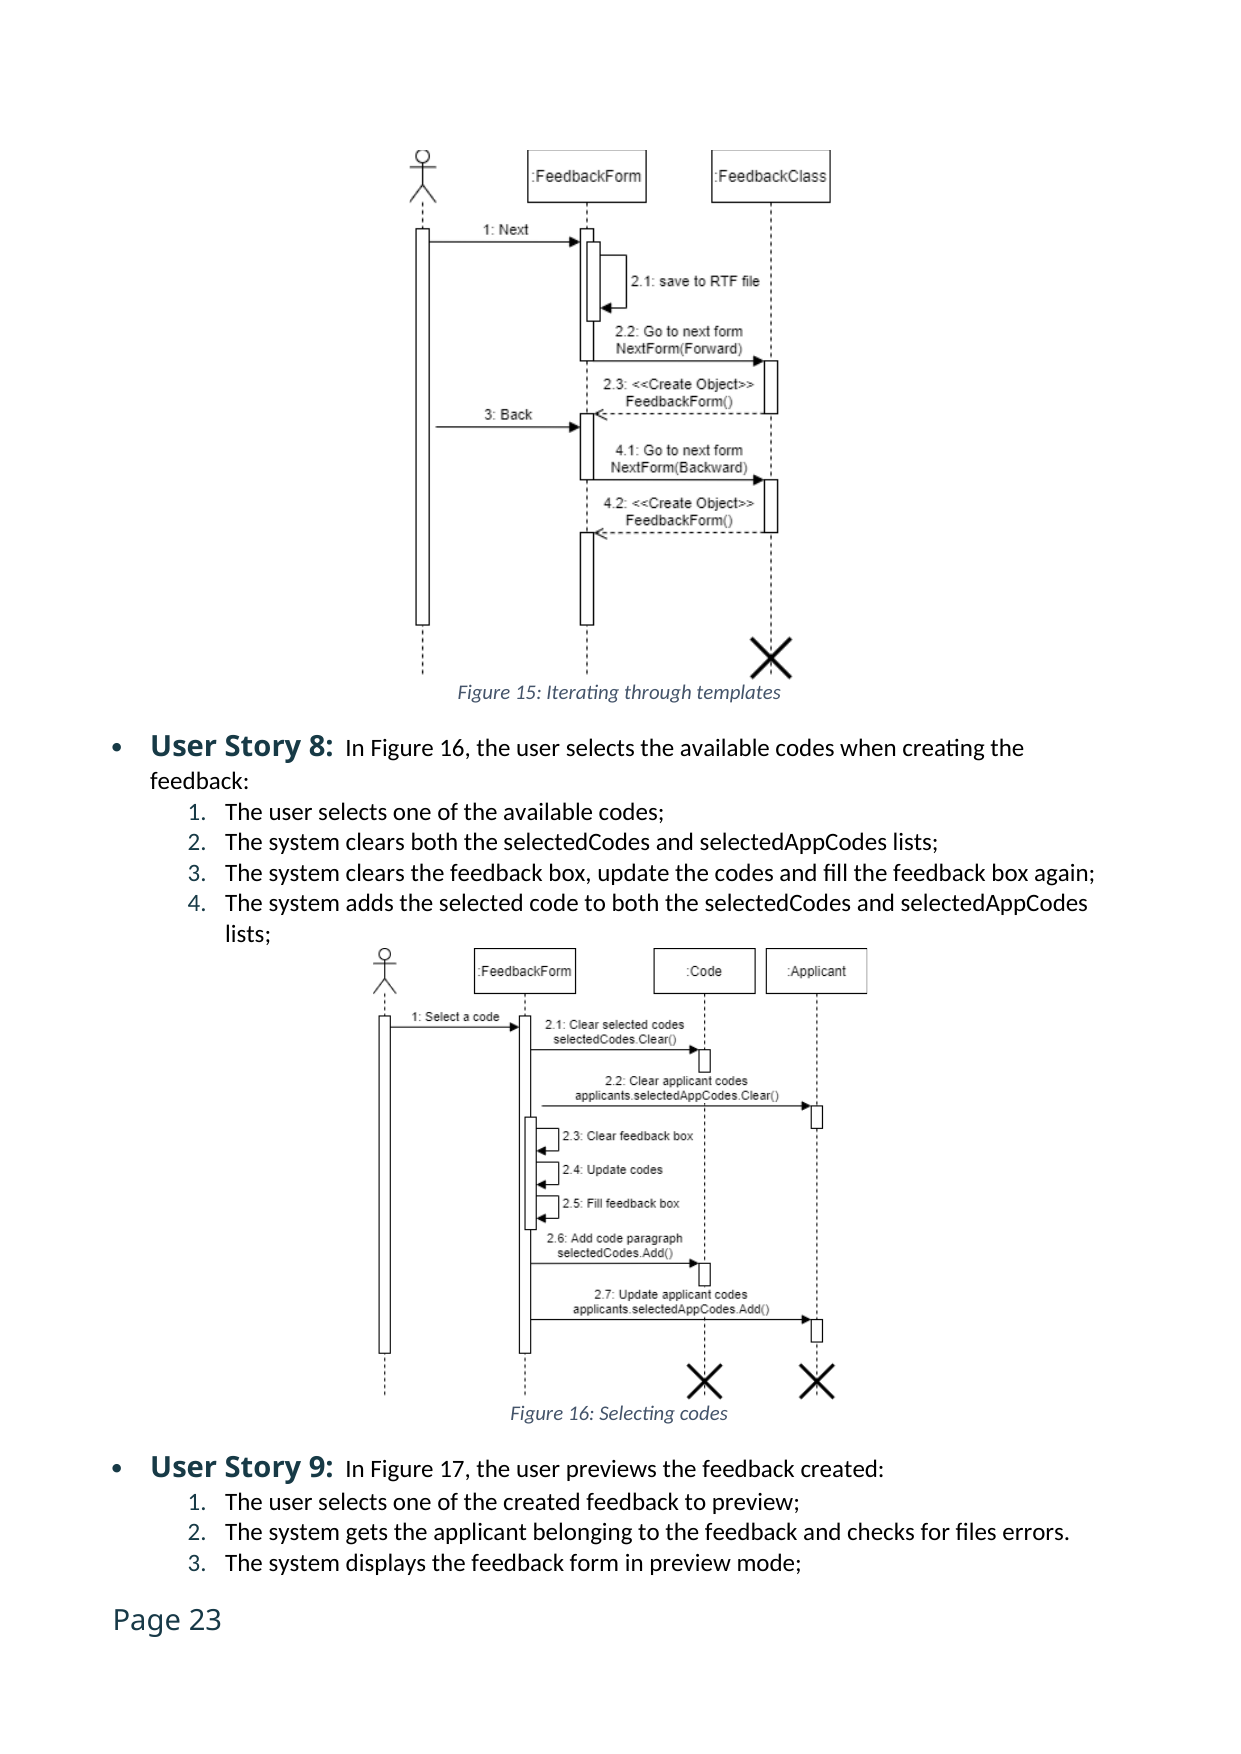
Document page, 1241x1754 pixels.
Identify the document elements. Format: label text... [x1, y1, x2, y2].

text Figure 16: Selecting codes [112, 1400, 1128, 1425]
list User Story 9: In Figure 17, the user previews the feedback created: [112, 1446, 1128, 1486]
list The system clears the feedback box, update the codes and fill the feedback box again; [187, 857, 1128, 887]
picture [373, 948, 868, 1400]
list The user selects one of the created feedback to preview; [187, 1486, 1128, 1516]
picture [409, 150, 831, 680]
list The user selects one of the available codes; [187, 796, 1128, 826]
list The system displays the feedback form in preview mode; [187, 1547, 1128, 1577]
list User Story 8: In Figure 16, the user selects the available codes when creating the feedback: [112, 725, 1128, 796]
list The system gets the applicant belonging to the feedback and checks for files errors. [187, 1516, 1128, 1547]
list The system clears both the selectedCodes and selectedAppCodes lists; [187, 826, 1128, 857]
list The system adds the selected code to both the selectedCodes and selectedAppCodes lists; [187, 887, 1128, 948]
text Figure 15: Iterating through templates [112, 679, 1128, 704]
